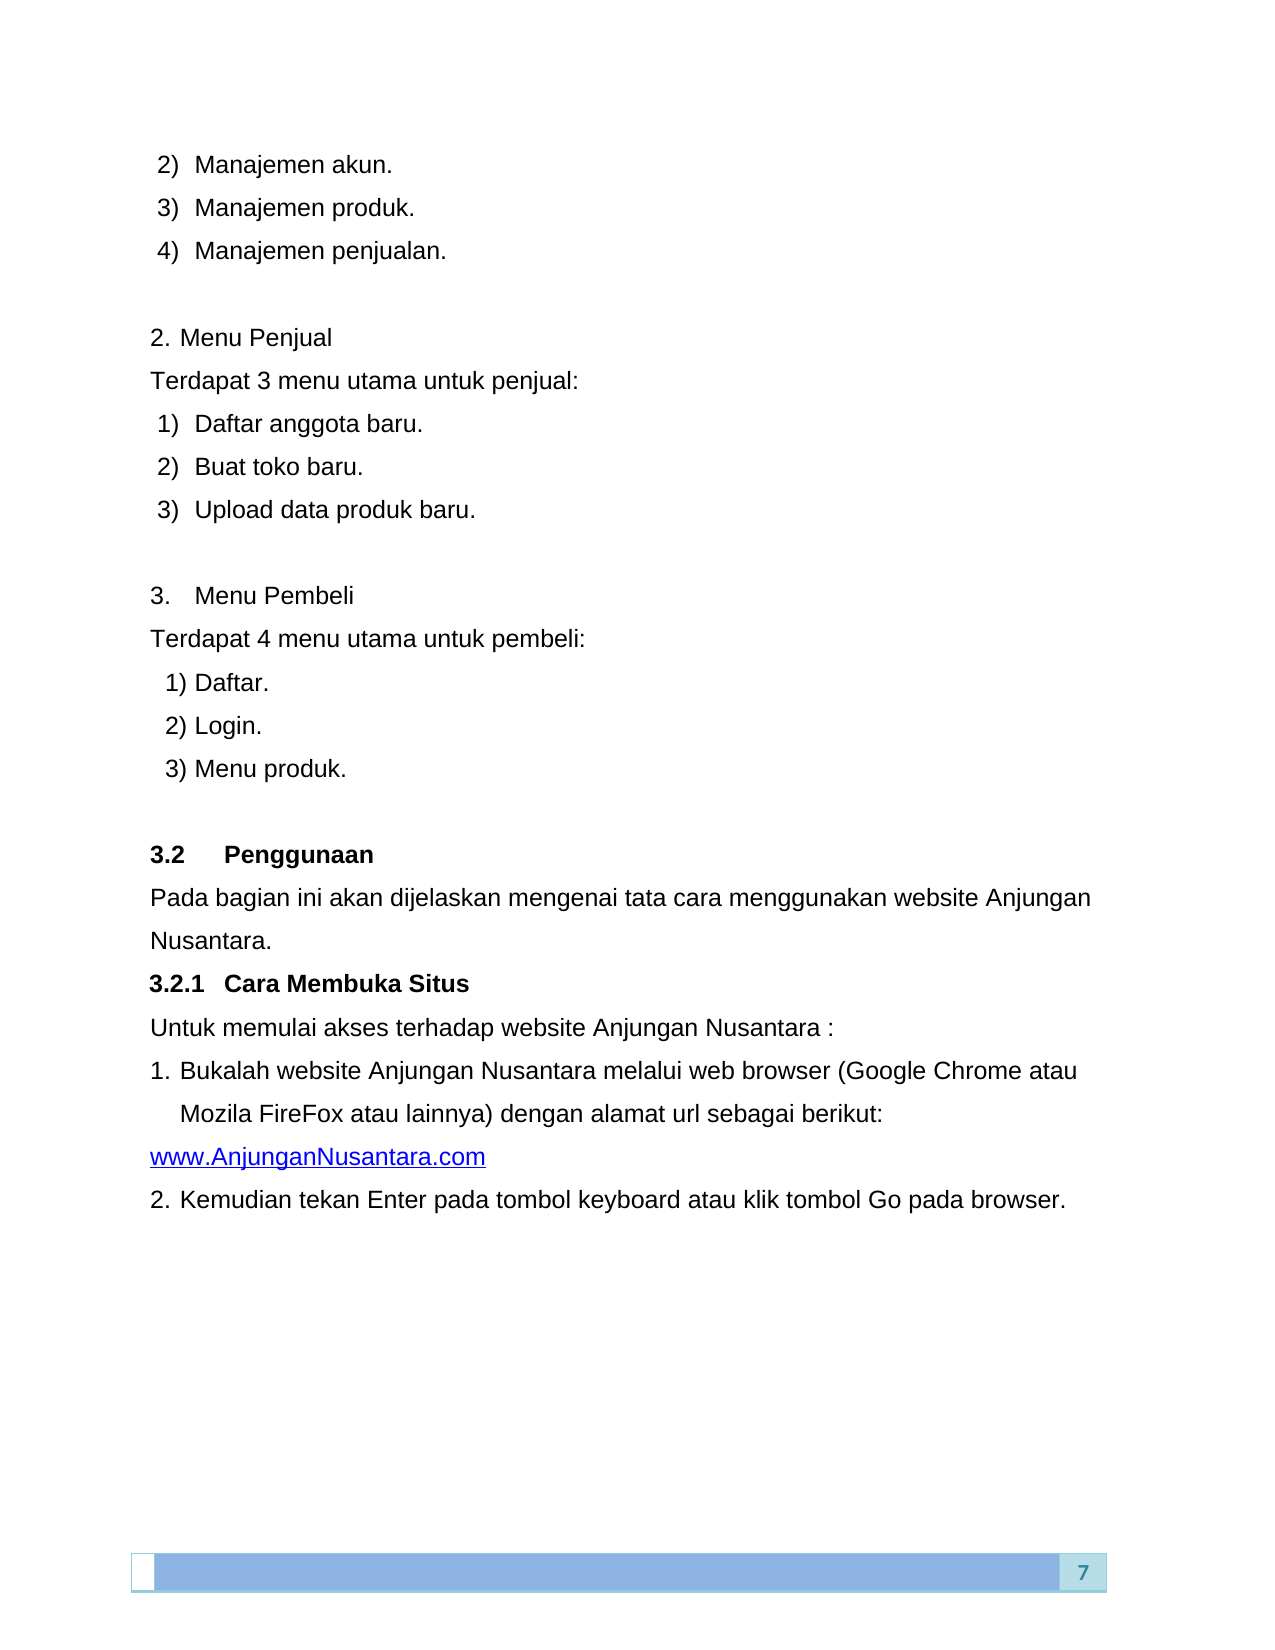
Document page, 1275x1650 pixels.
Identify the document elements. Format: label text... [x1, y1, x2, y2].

list Menu Penjual [150, 322, 1125, 351]
list Manajemen akun. [157, 150, 1125, 179]
list Buat toko baru. [157, 452, 1125, 481]
list Penggunaan [150, 840, 1125, 869]
list Daftar anggota baru. [157, 409, 1125, 437]
list Pada bagian ini akan dijelaskan mengenai tata cara menggunakan website Anjungan Nusantara. [150, 883, 1125, 955]
list www.AnjunganNusantara.com [150, 1142, 1125, 1171]
list Untuk memulai akses terhadap website Anjungan Nusantara : [150, 1012, 1125, 1041]
list Kemudian tekan Enter pada tombol keyboard atau klik tombol Go pada browser. [150, 1185, 1125, 1214]
list Daftar. [165, 667, 1125, 696]
list Manajemen produk. [157, 193, 1125, 222]
list Bukalah website Anjungan Nusantara melalui web browser (Google Chrome atau Mozila FireFox atau lainnya) dengan alamat url sebagai berikut: [150, 1056, 1125, 1127]
list Menu produk. [165, 754, 1125, 782]
list Upload data produk baru. [157, 495, 1125, 524]
list Menu Pembeli [150, 581, 1125, 610]
list Login. [165, 711, 1125, 739]
list Cara Membuka Situs [149, 969, 1125, 998]
list Manajemen penjualan. [157, 236, 1125, 265]
list Terdapat 4 menu utama untuk pembeli: [150, 624, 1125, 653]
list Terdapat 3 menu utama untuk penjual: [150, 366, 1125, 394]
